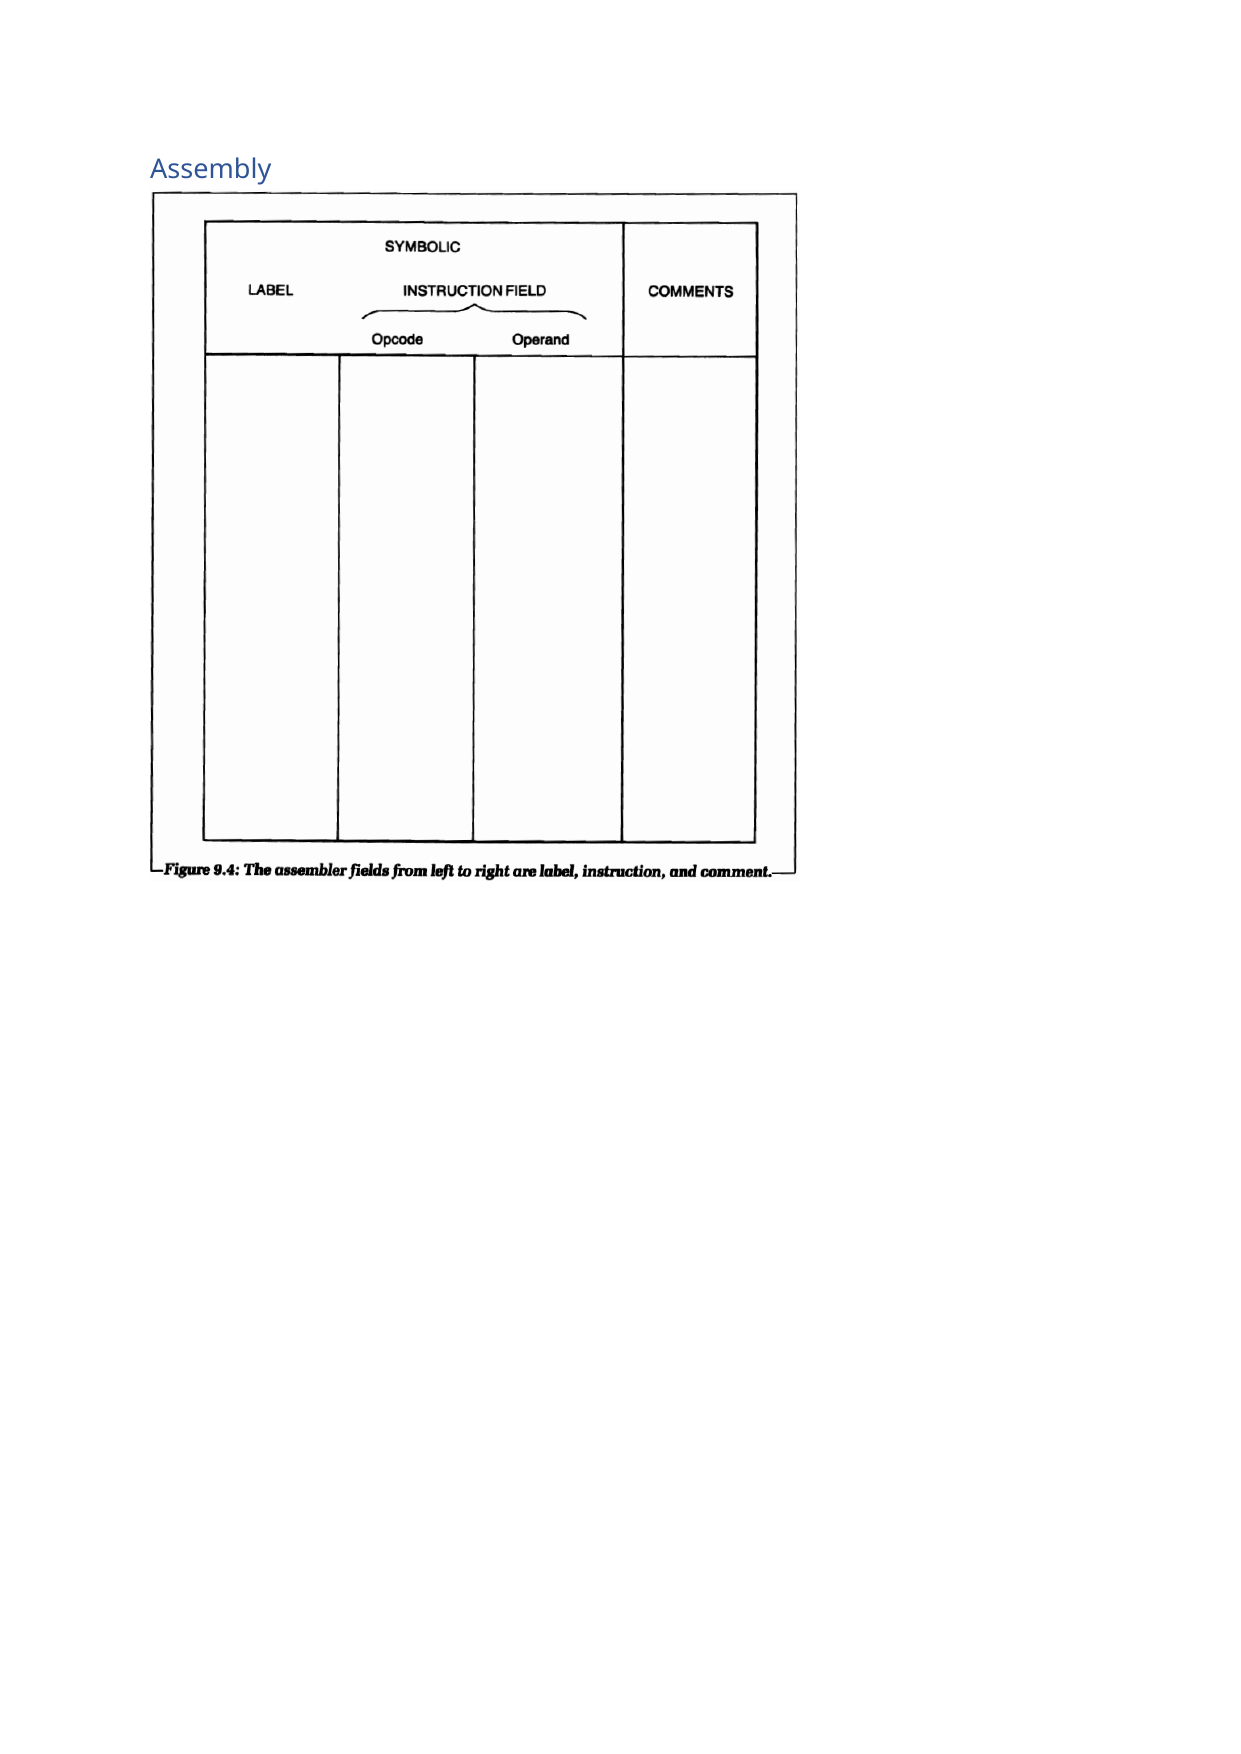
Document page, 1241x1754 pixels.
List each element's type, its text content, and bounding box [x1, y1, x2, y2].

subtitle Assembly [150, 150, 1090, 187]
picture [150, 189, 800, 881]
